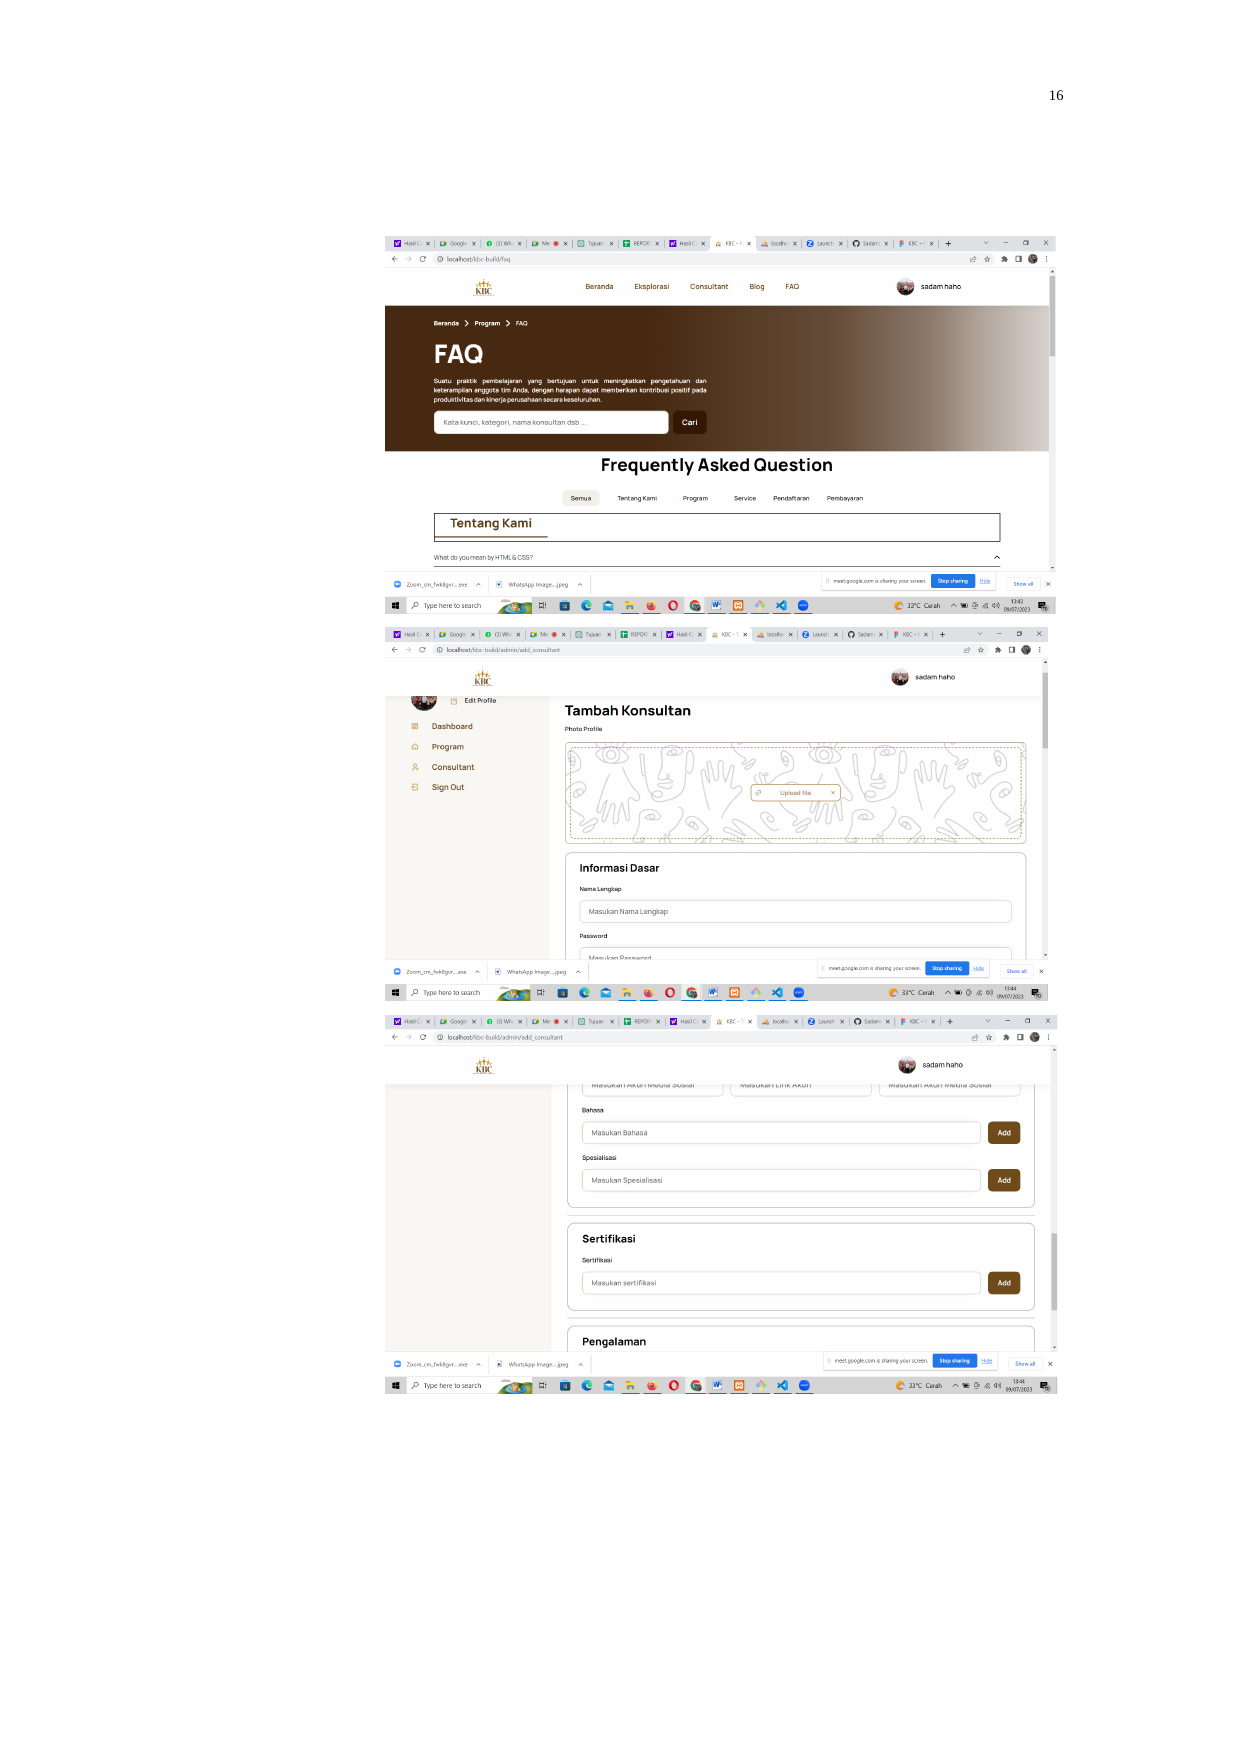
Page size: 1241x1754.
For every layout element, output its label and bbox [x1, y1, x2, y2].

picture [385, 1015, 1058, 1394]
picture [385, 627, 1048, 1001]
picture [385, 236, 1056, 614]
